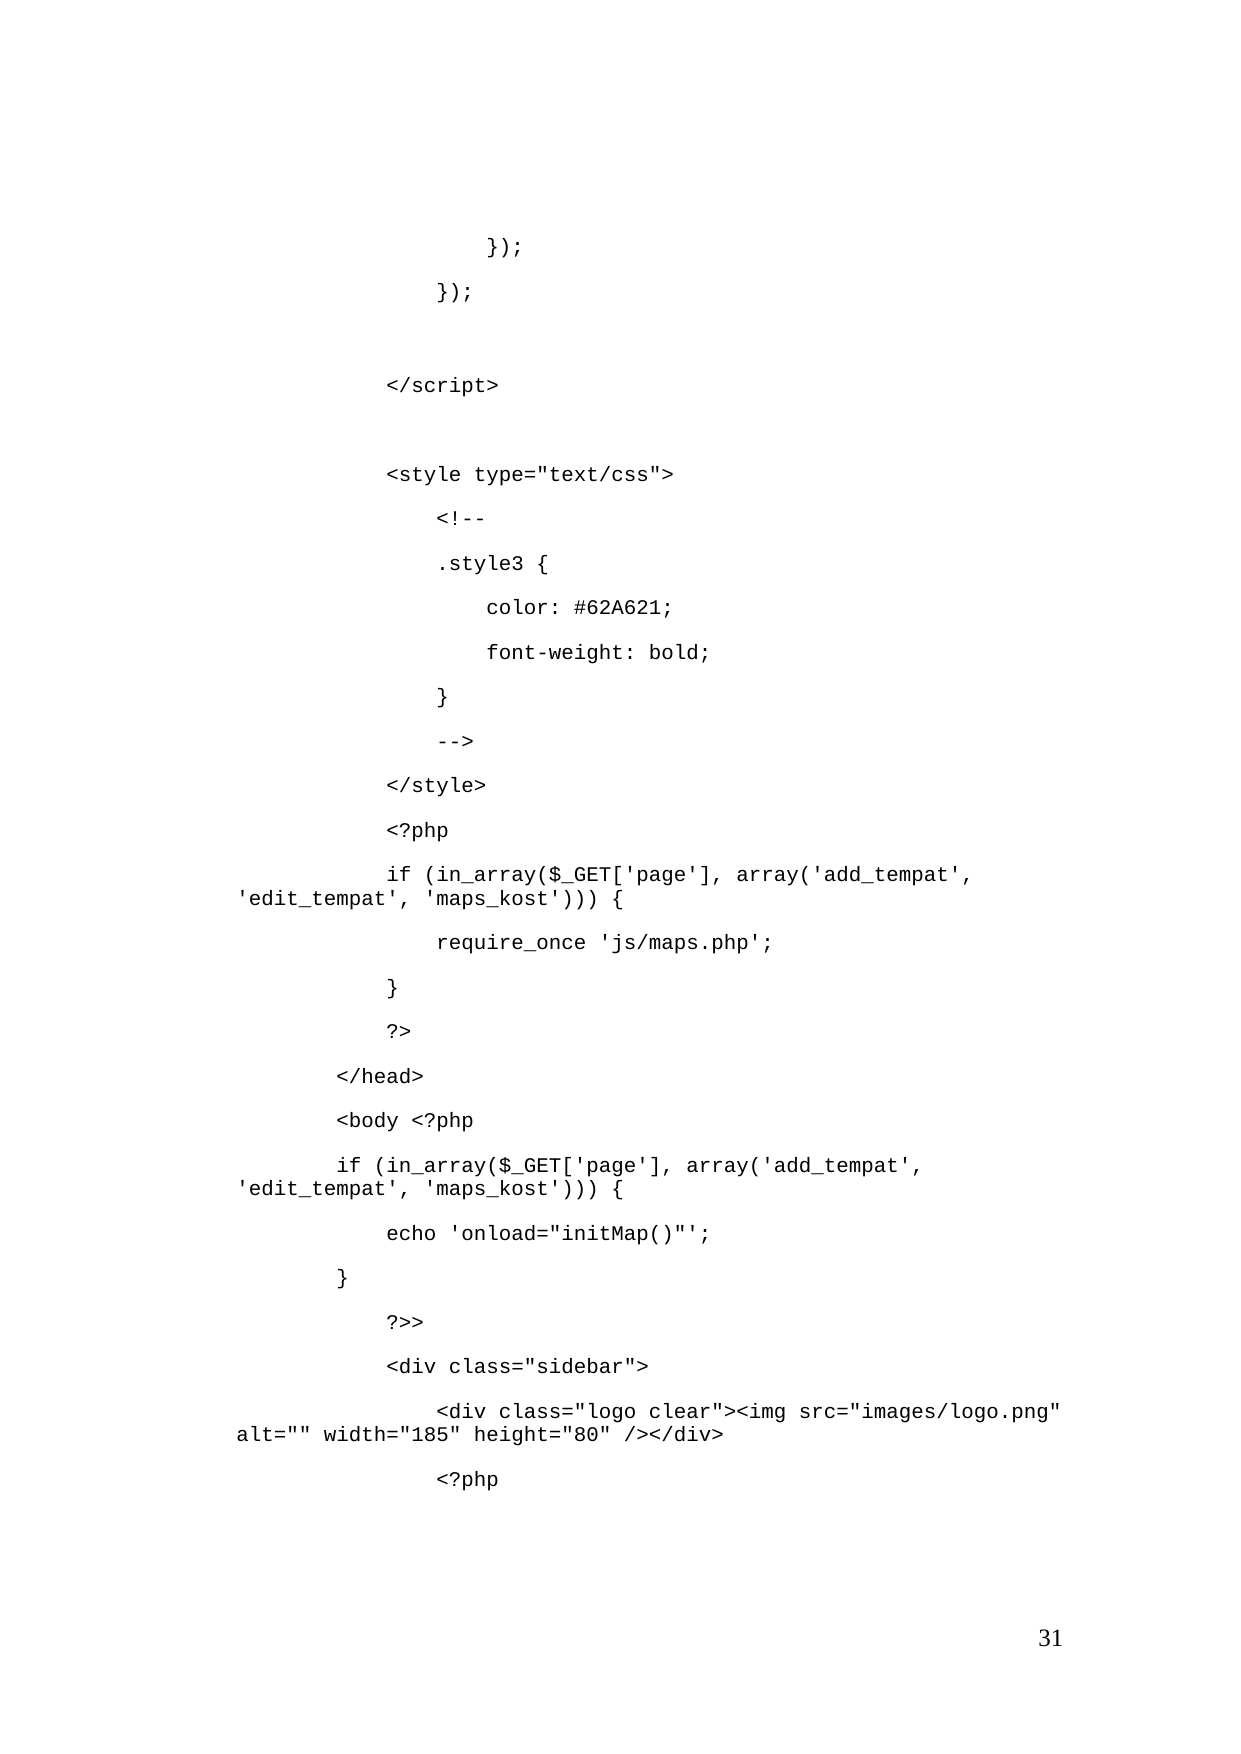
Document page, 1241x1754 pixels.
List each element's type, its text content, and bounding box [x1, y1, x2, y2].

text }); [236, 281, 1063, 304]
text </head> [236, 1066, 1063, 1089]
text <!-- [236, 508, 1063, 532]
text <style type="text/css"> [236, 464, 1063, 487]
text }); [236, 236, 1063, 260]
text ?>> [236, 1312, 1063, 1335]
text <?php [236, 1469, 1063, 1492]
text if (in_array($_GET['page'], array('add_tempat', 'edit_tempat', 'maps_kost'))) { [236, 1154, 1063, 1202]
text if (in_array($_GET['page'], array('add_tempat', 'edit_tempat', 'maps_kost'))) { [236, 864, 1063, 911]
text font-weight: bold; [236, 642, 1063, 665]
text <body <?php [236, 1110, 1063, 1134]
text --> [236, 731, 1063, 754]
text } [236, 977, 1063, 1000]
text } [236, 686, 1063, 710]
text <div class="logo clear"><img src="images/logo.png" alt="" width="185" height="80" /></div> [236, 1401, 1063, 1448]
text echo 'onload="initMap()"'; [236, 1223, 1063, 1246]
text <div class="sidebar"> [236, 1356, 1063, 1380]
text color: #62A621; [236, 597, 1063, 621]
text <?php [236, 819, 1063, 843]
text </script> [236, 375, 1063, 398]
text .style3 { [236, 553, 1063, 576]
text ?> [236, 1021, 1063, 1045]
text </style> [236, 775, 1063, 799]
text require_once 'js/maps.php'; [236, 932, 1063, 956]
text } [236, 1267, 1063, 1291]
